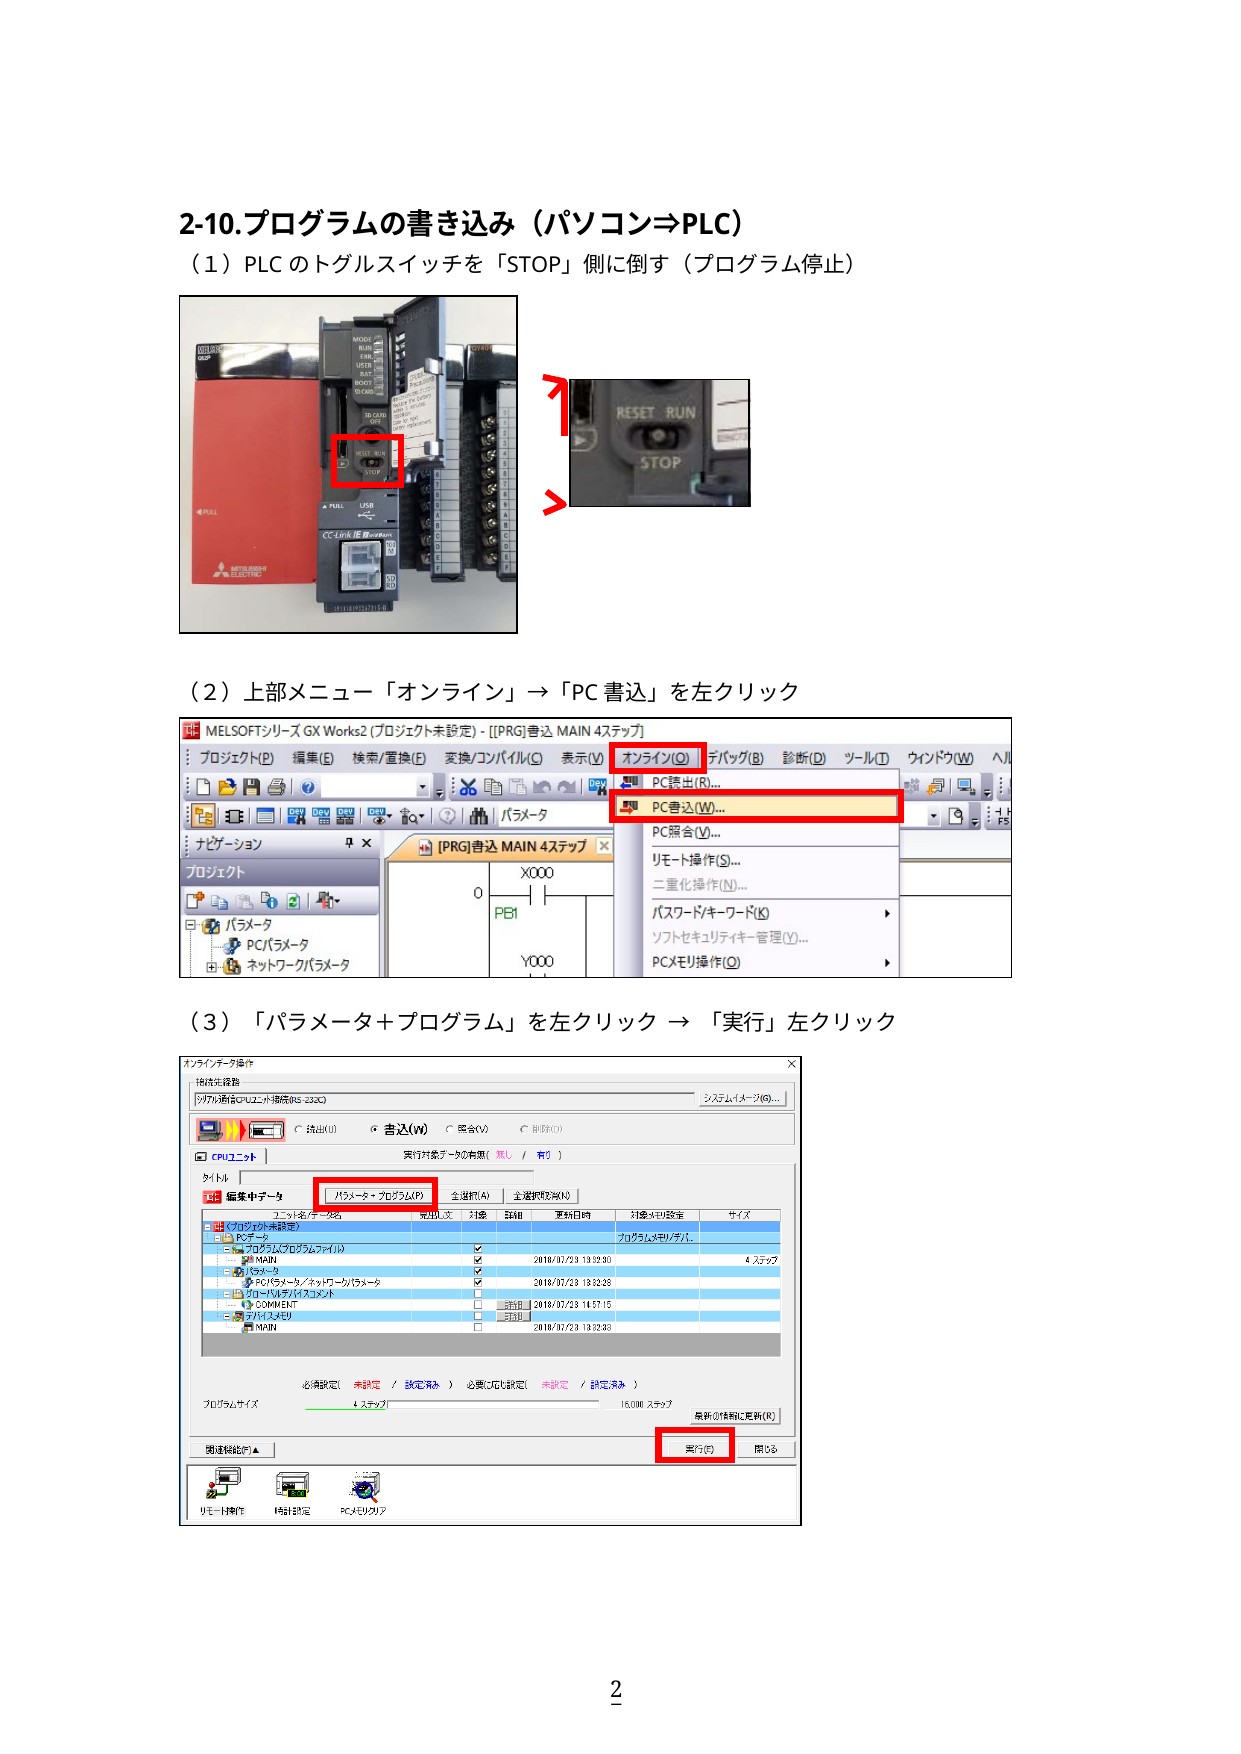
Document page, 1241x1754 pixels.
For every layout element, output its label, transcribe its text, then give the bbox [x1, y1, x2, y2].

text （２）上部メニュー「オンライン」→「PC 書込」を左クリック [177, 675, 1065, 706]
subtitle 2-10.プログラムの書き込み（パソコン⇒PLC） [179, 200, 1065, 243]
picture [180, 719, 1011, 977]
picture [571, 380, 748, 506]
text （３）「パラメータ＋プログラム」を左クリック → 「実行」左クリック [177, 1005, 1065, 1037]
text （１）PLC のトグルスイッチを「STOP」側に倒す（プログラム停止） [178, 247, 1065, 279]
picture [180, 297, 516, 632]
picture [180, 1057, 800, 1525]
